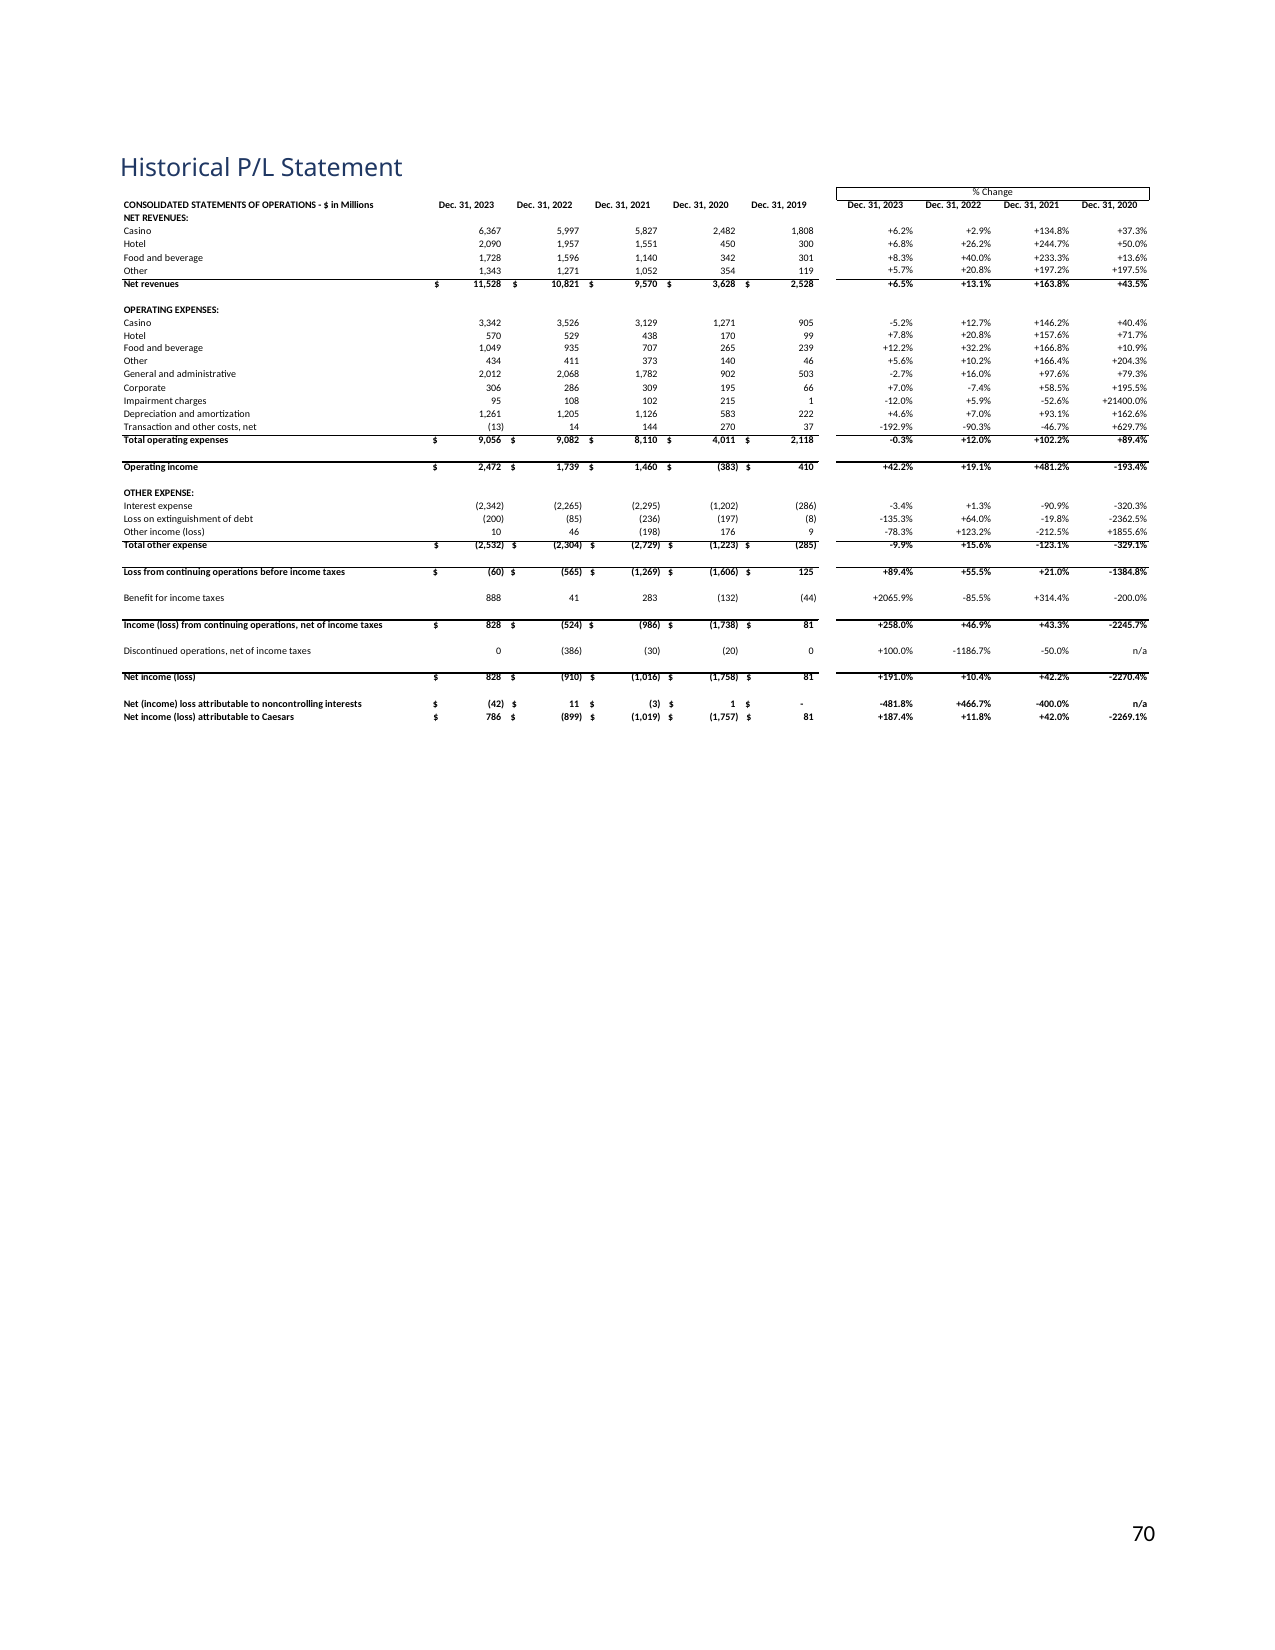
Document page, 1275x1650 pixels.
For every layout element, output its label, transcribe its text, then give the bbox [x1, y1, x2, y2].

subtitle Historical P/L Statement [120, 150, 1155, 184]
